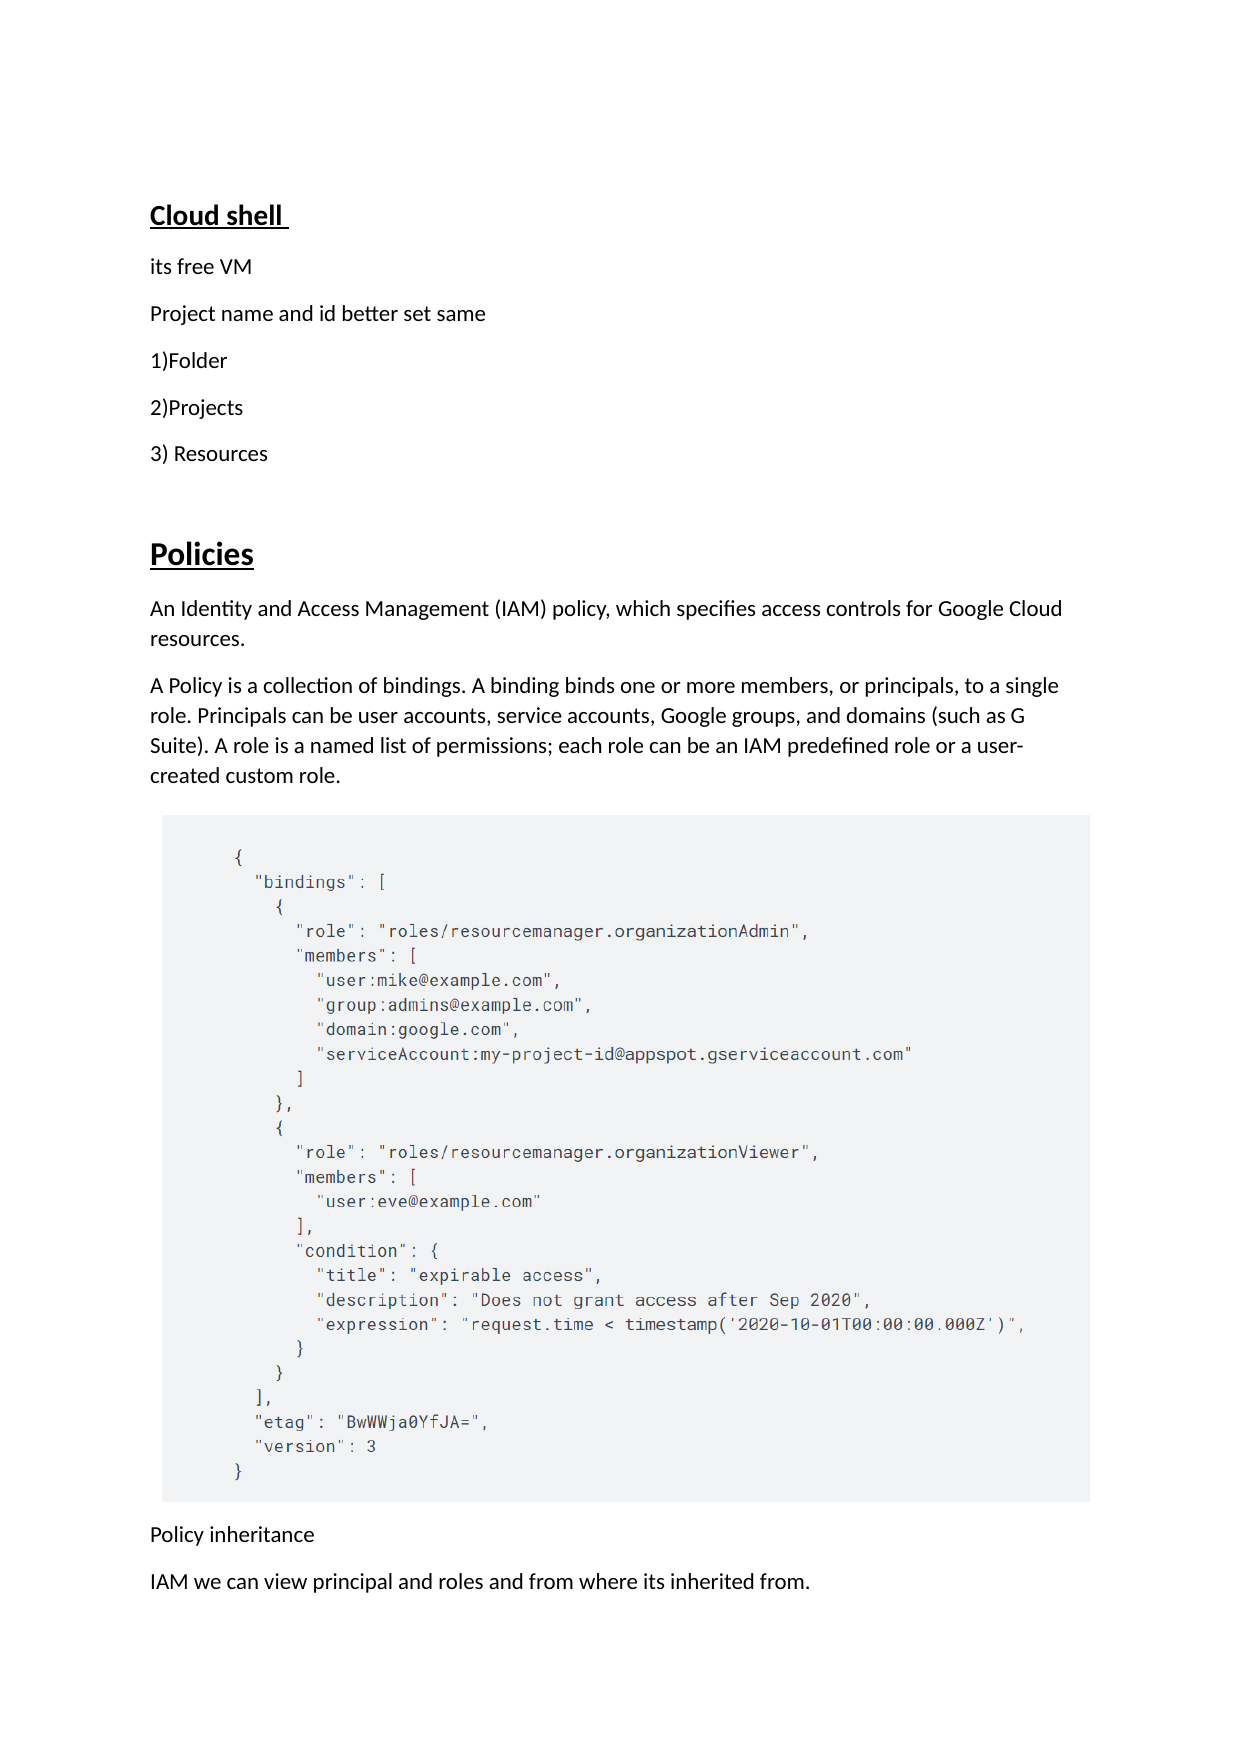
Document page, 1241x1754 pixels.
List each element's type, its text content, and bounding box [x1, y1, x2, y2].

text 1)Folder [150, 346, 1090, 374]
text Policies [150, 533, 1090, 574]
text An Identity and Access Management (IAM) policy, which specifies access controls for Google Cloud resources. [150, 594, 1090, 652]
text Project name and id better set same [150, 299, 1090, 327]
text 2)Projects [150, 393, 1090, 421]
picture [150, 808, 1091, 1502]
text IAM we can view principal and roles and from where its inherited from. [150, 1567, 1090, 1595]
text Cloud shell [150, 197, 1090, 232]
text Policy inheritance [150, 1520, 1090, 1548]
text A Policy is a collection of bindings. A binding binds one or more members, or principals, to a single role. Principals can be user accounts, service accounts, Google groups, and domains (such as G Suite). A role is a named list of permissions; each role can be an IAM predefined role or a user-created custom role. [150, 671, 1090, 789]
text 3) Resources [150, 439, 1090, 467]
text its free VM [150, 252, 1090, 280]
